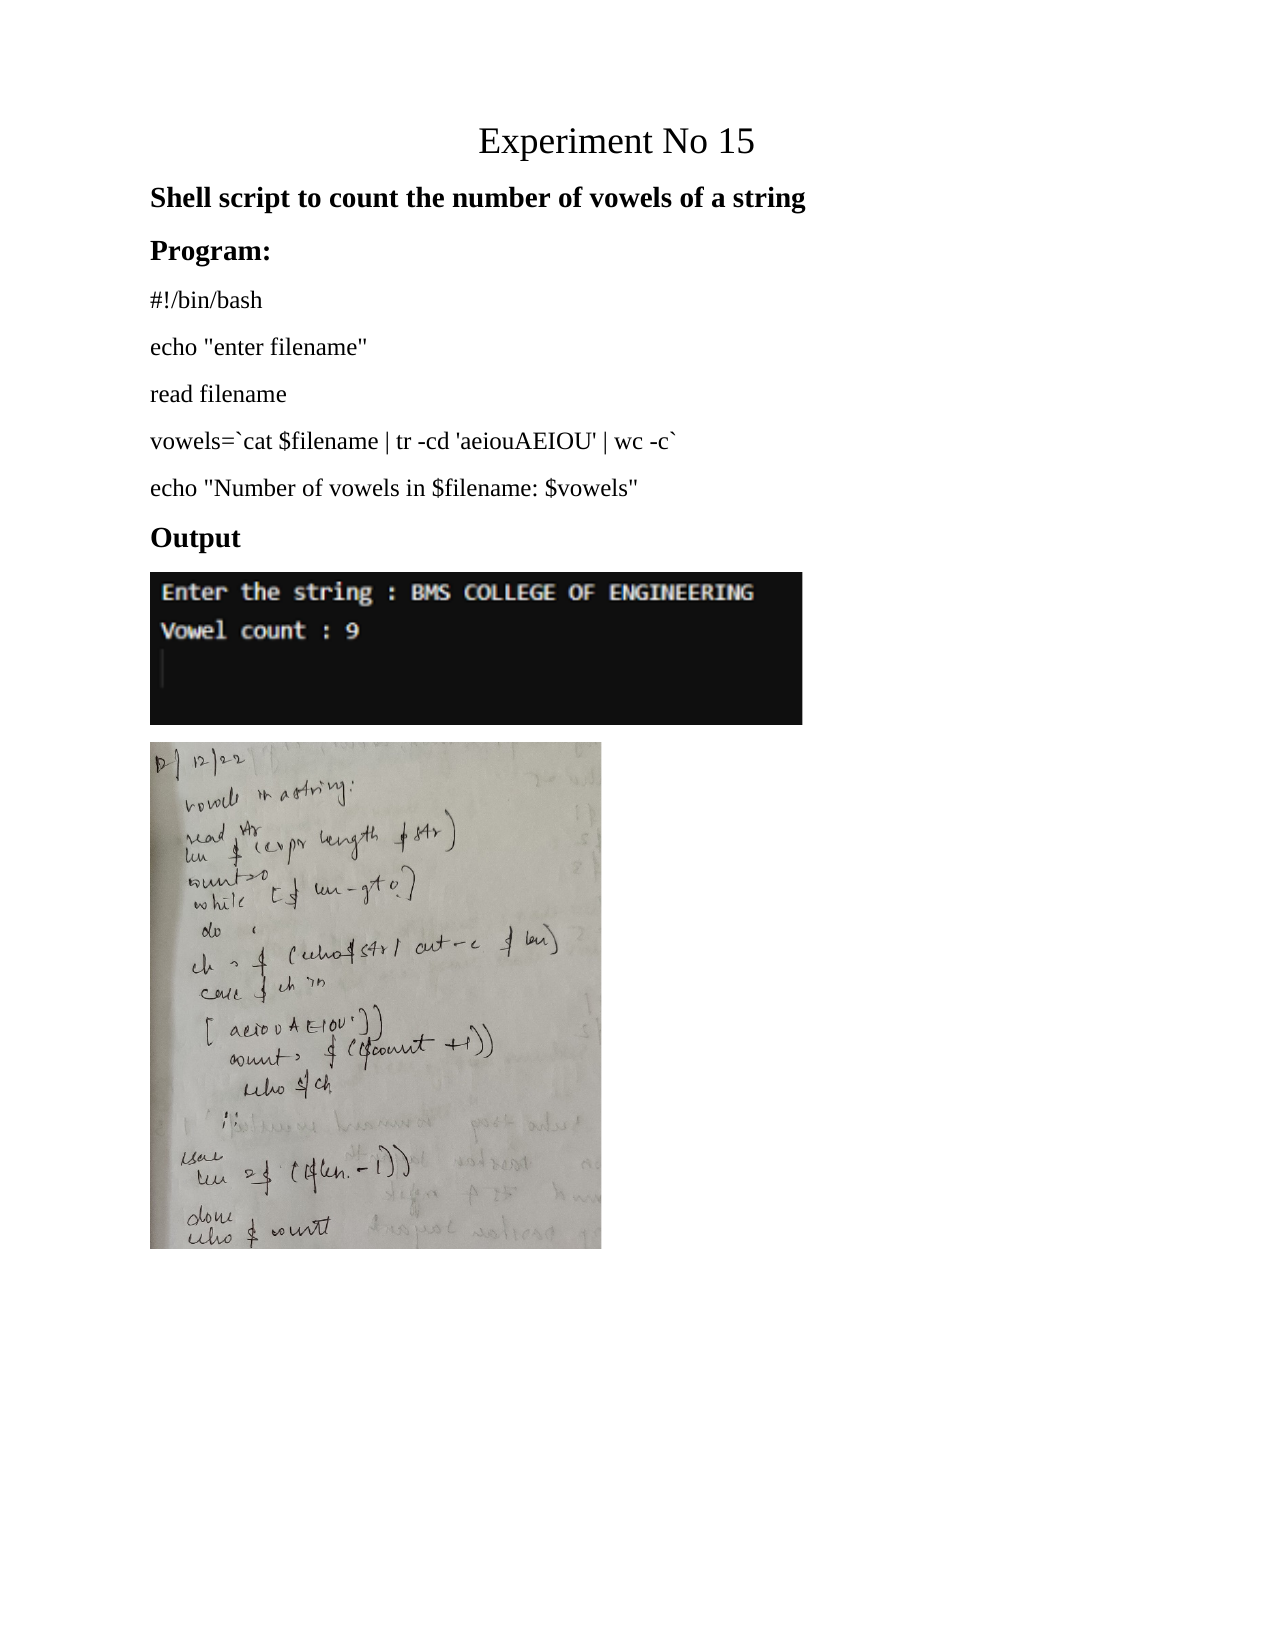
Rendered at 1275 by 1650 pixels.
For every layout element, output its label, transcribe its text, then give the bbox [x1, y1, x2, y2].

text vowels=`cat $filename | tr -cd 'aeiouAEIOU' | wc -c` [150, 426, 1125, 455]
text Program: [150, 233, 1125, 266]
text #!/bin/bash [150, 285, 1125, 314]
text echo "enter filename" [150, 332, 1125, 361]
picture [150, 742, 602, 1249]
text read filename [150, 379, 1125, 408]
text Shell script to count the number of vowels of a string [150, 181, 1125, 214]
text Experiment No 15 [150, 118, 1125, 161]
text Output [150, 520, 1125, 554]
picture [150, 572, 803, 725]
text echo "Number of vowels in $filename: $vowels" [150, 473, 1125, 502]
